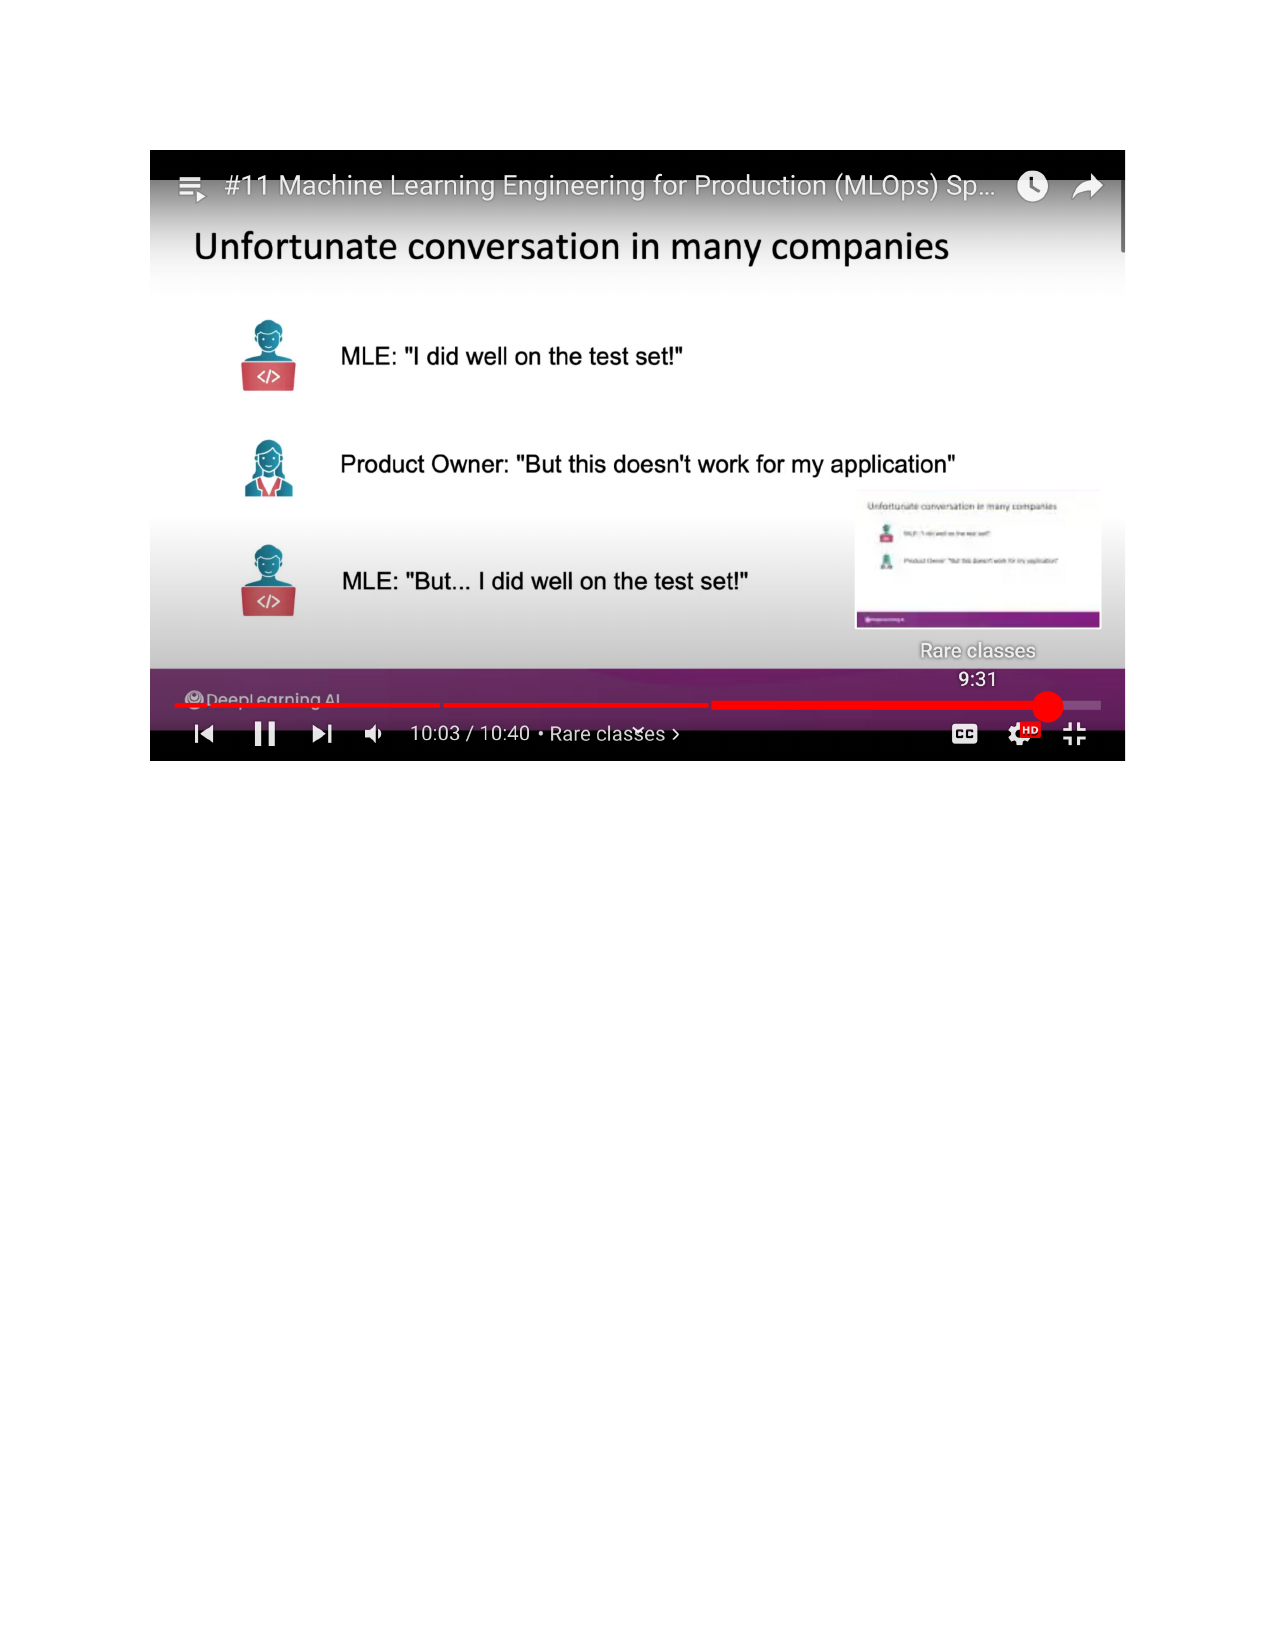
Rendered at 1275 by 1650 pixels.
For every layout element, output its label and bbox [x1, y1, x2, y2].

picture [150, 150, 1125, 761]
